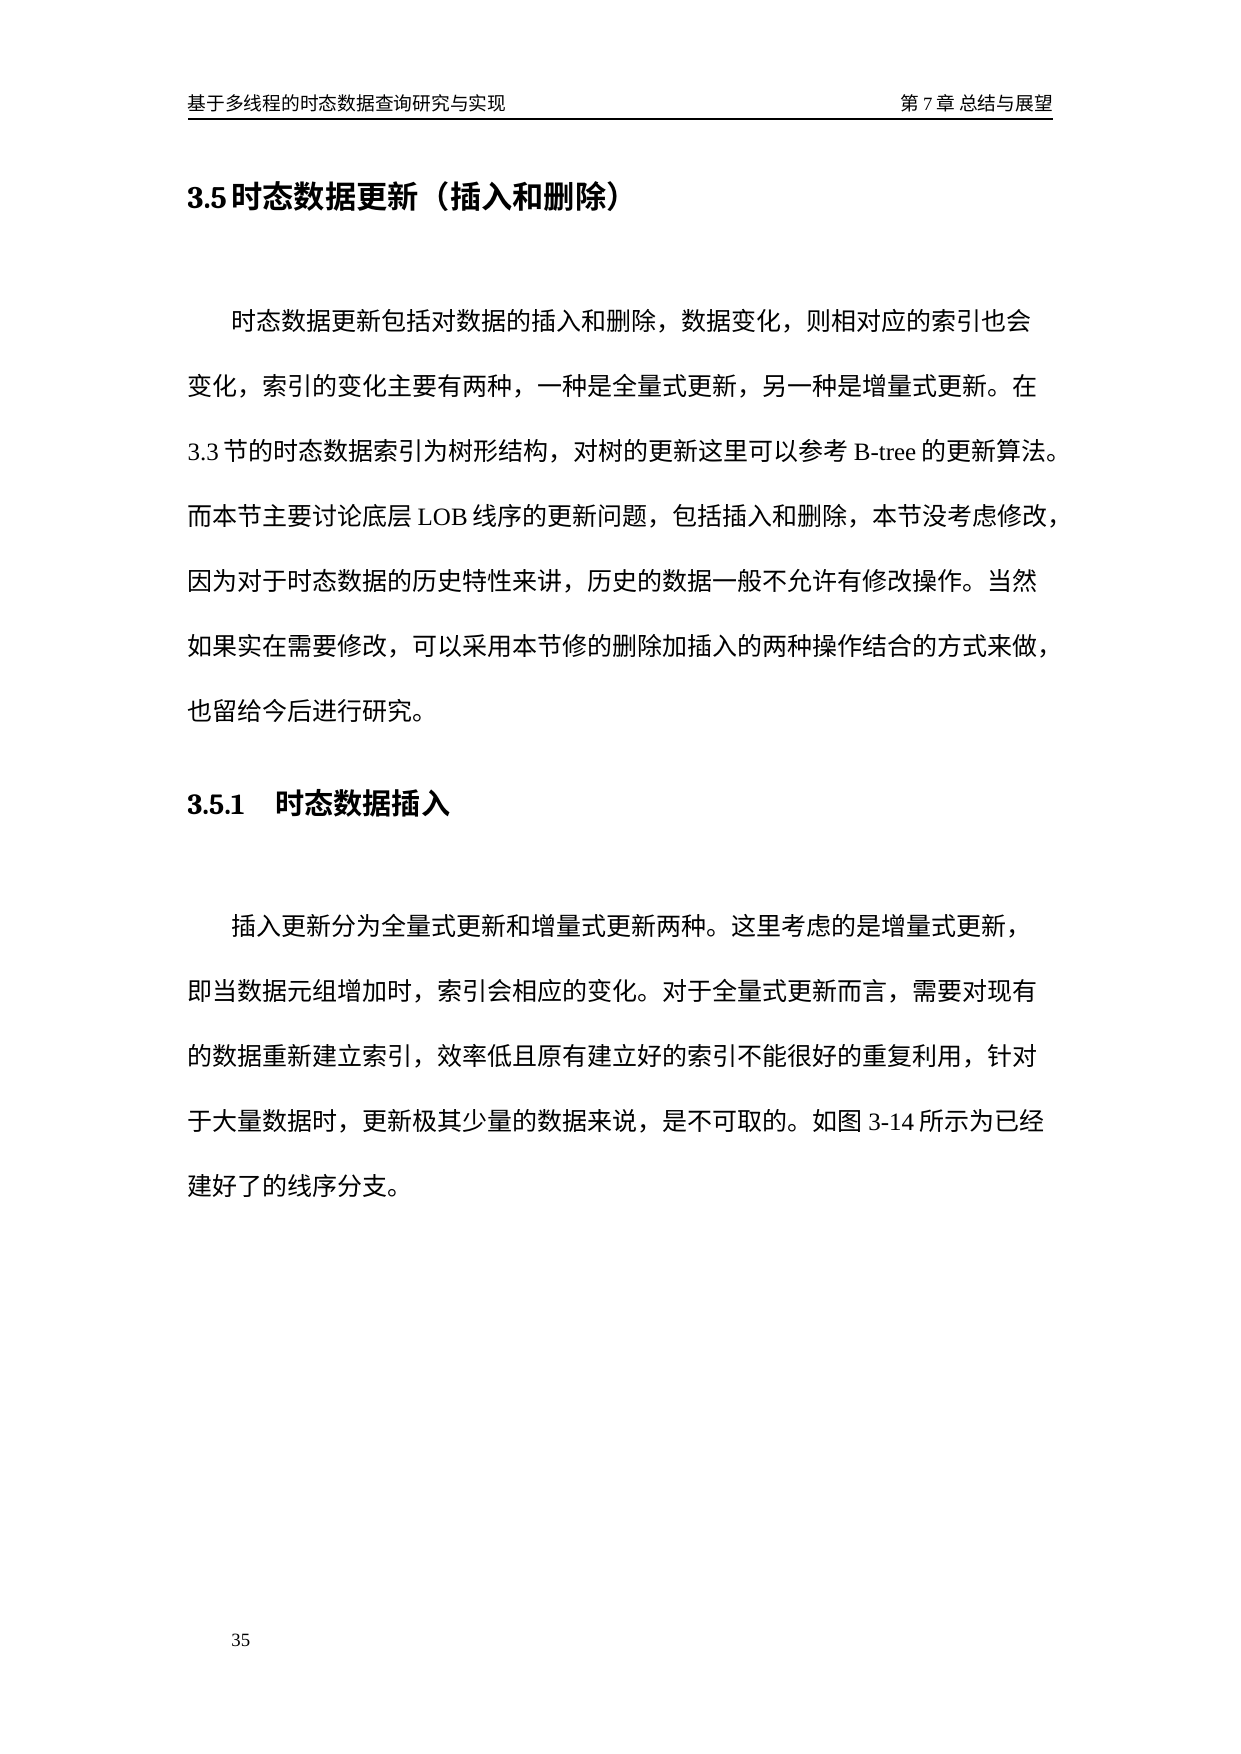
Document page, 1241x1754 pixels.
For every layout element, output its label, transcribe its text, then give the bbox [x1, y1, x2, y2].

subtitle 时态数据插入 [187, 769, 1053, 834]
text 时态数据更新包括对数据的插入和删除，数据变化，则相对应的索引也会变化，索引的变化主要有两种，一种是全量式更新，另一种是增量式更新。在3.3节的时态数据索引为树形结构，对树的更新这里可以参考B-tree的更新算法。而本节主要讨论底层LOB线序的更新问题，包括插入和删除，本节没考虑修改，因为对于时态数据的历史特性来讲，历史的数据一般不允许有修改操作。当然如果实在需要修改，可以采用本节修的删除加插入的两种操作结合的方式来做，也留给今后进行研究。 [187, 287, 1053, 742]
subtitle 时态数据更新（插入和删除） [187, 162, 1053, 227]
